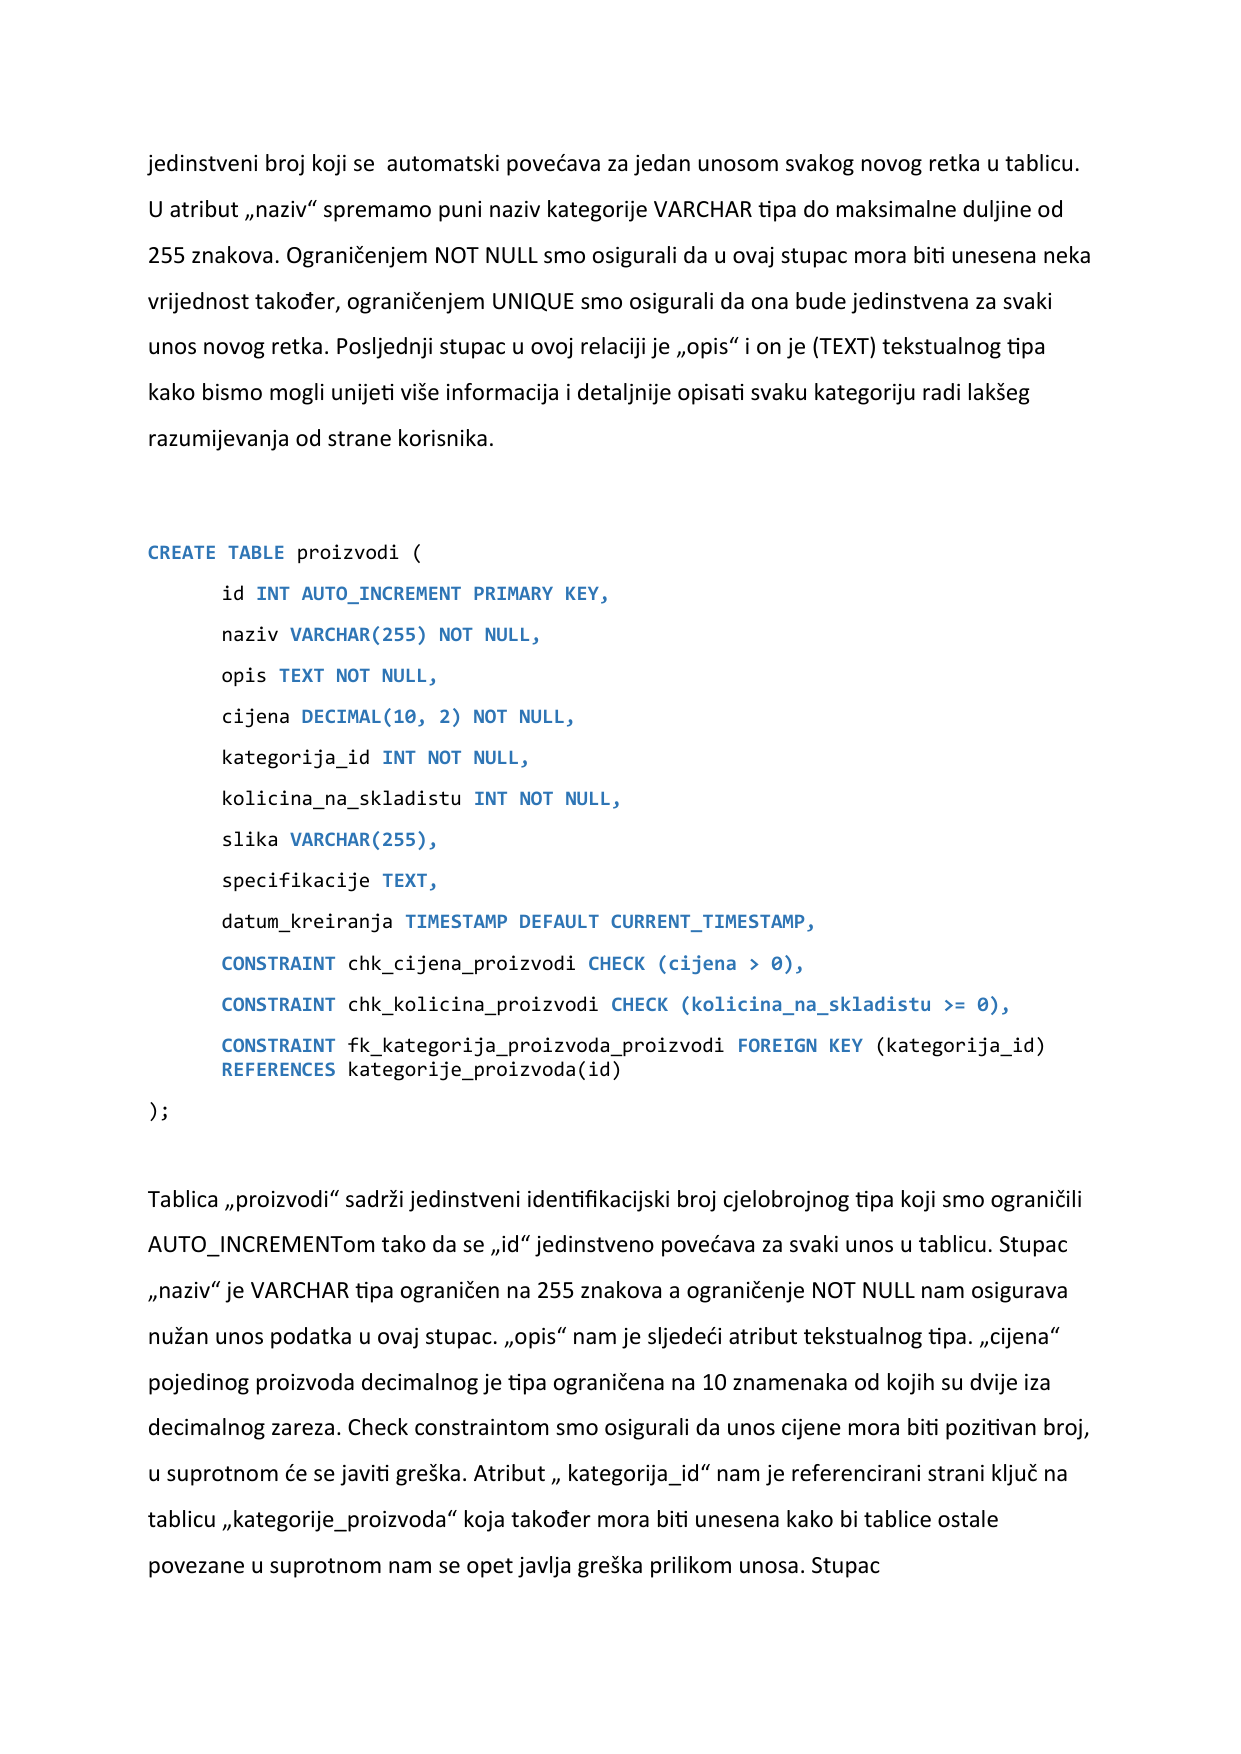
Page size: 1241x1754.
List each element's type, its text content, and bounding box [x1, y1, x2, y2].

text kategorija_id INT NOT NULL, [148, 746, 1093, 770]
text naziv VARCHAR(255) NOT NULL, [148, 622, 1093, 647]
text opis TEXT NOT NULL, [148, 663, 1093, 688]
text datum_kreiranja TIMESTAMP DEFAULT CURRENT_TIMESTAMP, [148, 910, 1093, 934]
text ); [148, 1098, 1093, 1123]
text cijena DECIMAL(10, 2) NOT NULL, [148, 704, 1093, 729]
text slika VARCHAR(255), [148, 828, 1093, 852]
text CONSTRAINT fk_kategorija_proizvoda_proizvodi FOREIGN KEY (kategorija_id) REFERENCES kategorije_proizvoda(id) [221, 1033, 1093, 1082]
text specifikacije TEXT, [148, 869, 1093, 893]
text CREATE TABLE proizvodi ( [148, 540, 1093, 565]
text kolicina_na_skladistu INT NOT NULL, [148, 787, 1093, 811]
text CONSTRAINT chk_cijena_proizvodi CHECK (cijena > 0), [148, 951, 1093, 975]
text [148, 1183, 1093, 1579]
text id INT AUTO_INCREMENT PRIMARY KEY, [148, 581, 1093, 606]
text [148, 148, 1093, 452]
text CONSTRAINT chk_kolicina_proizvodi CHECK (kolicina_na_skladistu >= 0), [148, 992, 1093, 1016]
